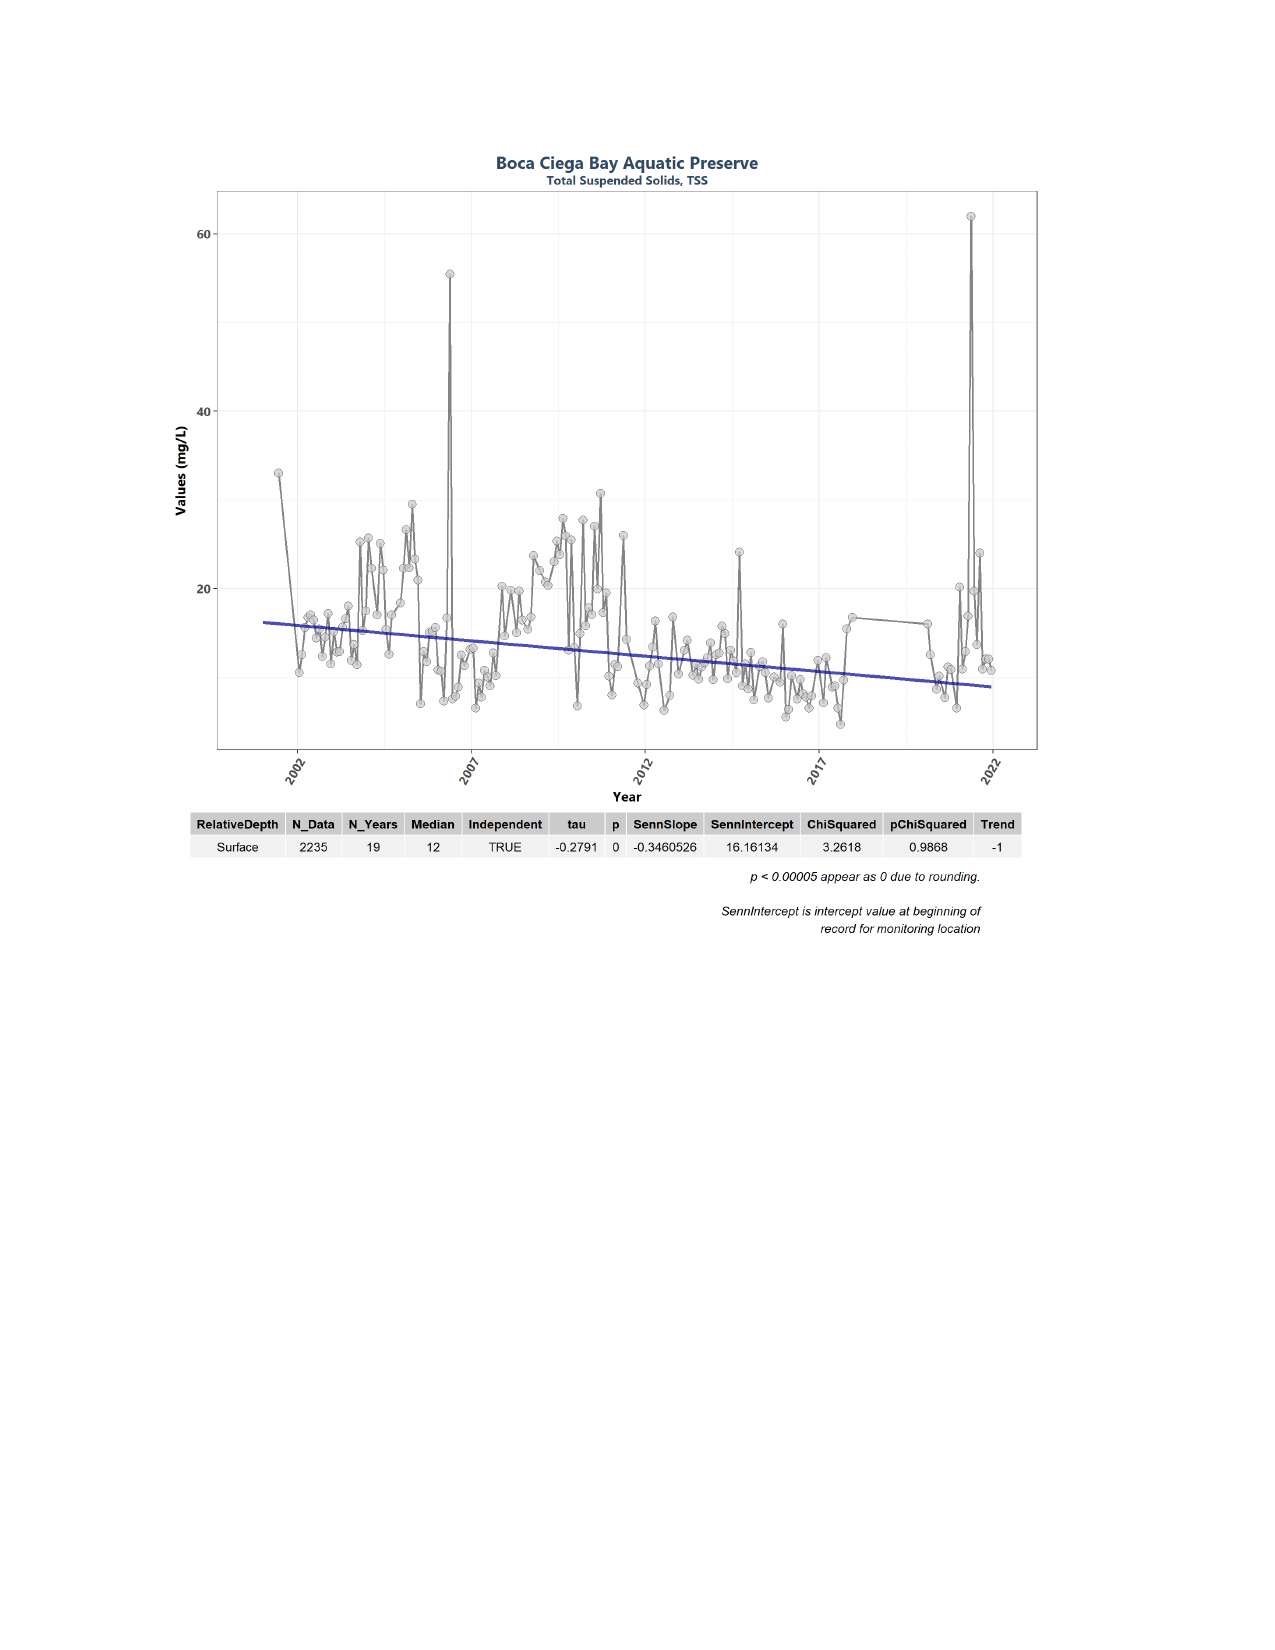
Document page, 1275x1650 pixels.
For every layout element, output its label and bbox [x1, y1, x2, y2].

picture [168, 150, 1044, 938]
